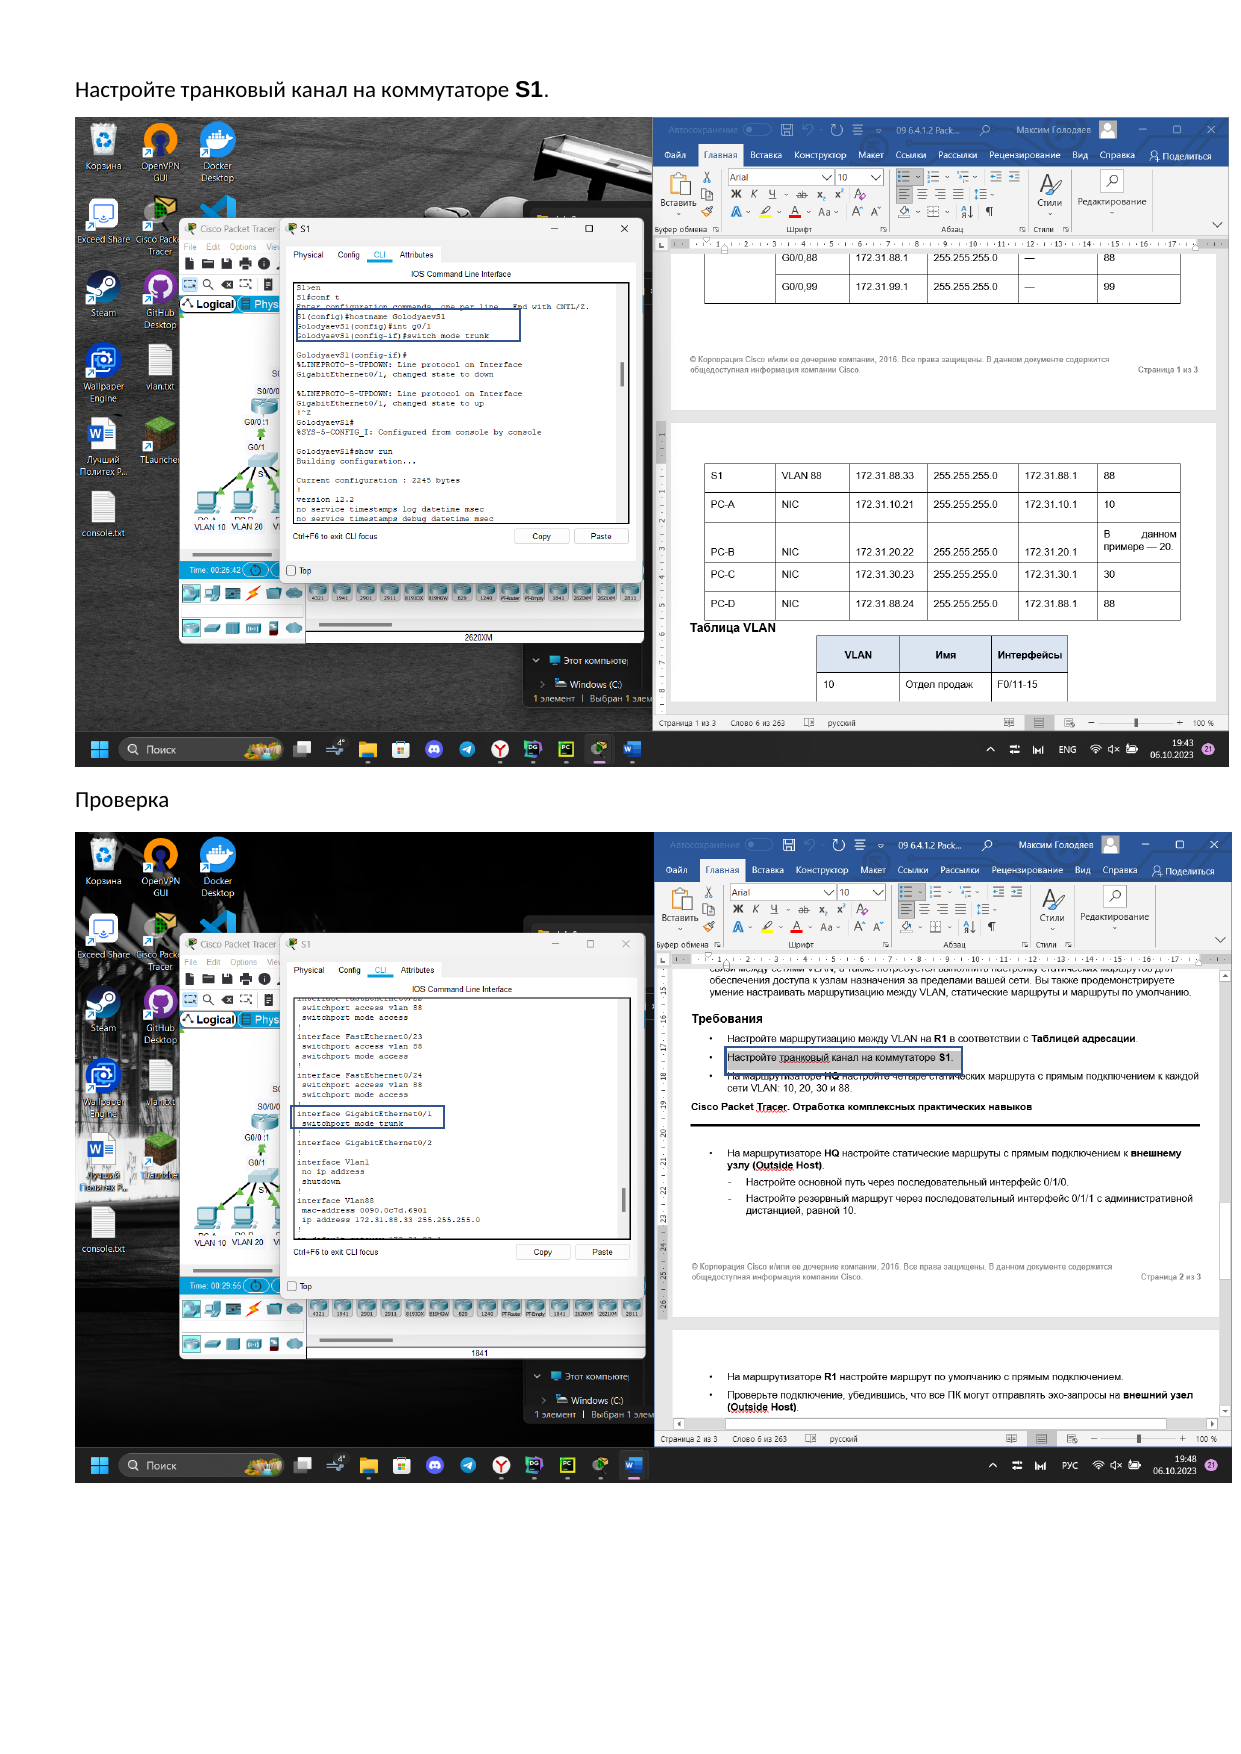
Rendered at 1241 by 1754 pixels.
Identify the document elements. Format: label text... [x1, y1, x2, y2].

text Проверка [75, 785, 1165, 813]
picture [75, 117, 1229, 767]
picture [75, 832, 1232, 1483]
text Настройте транковый канал на коммутаторе S1. [75, 75, 1162, 103]
